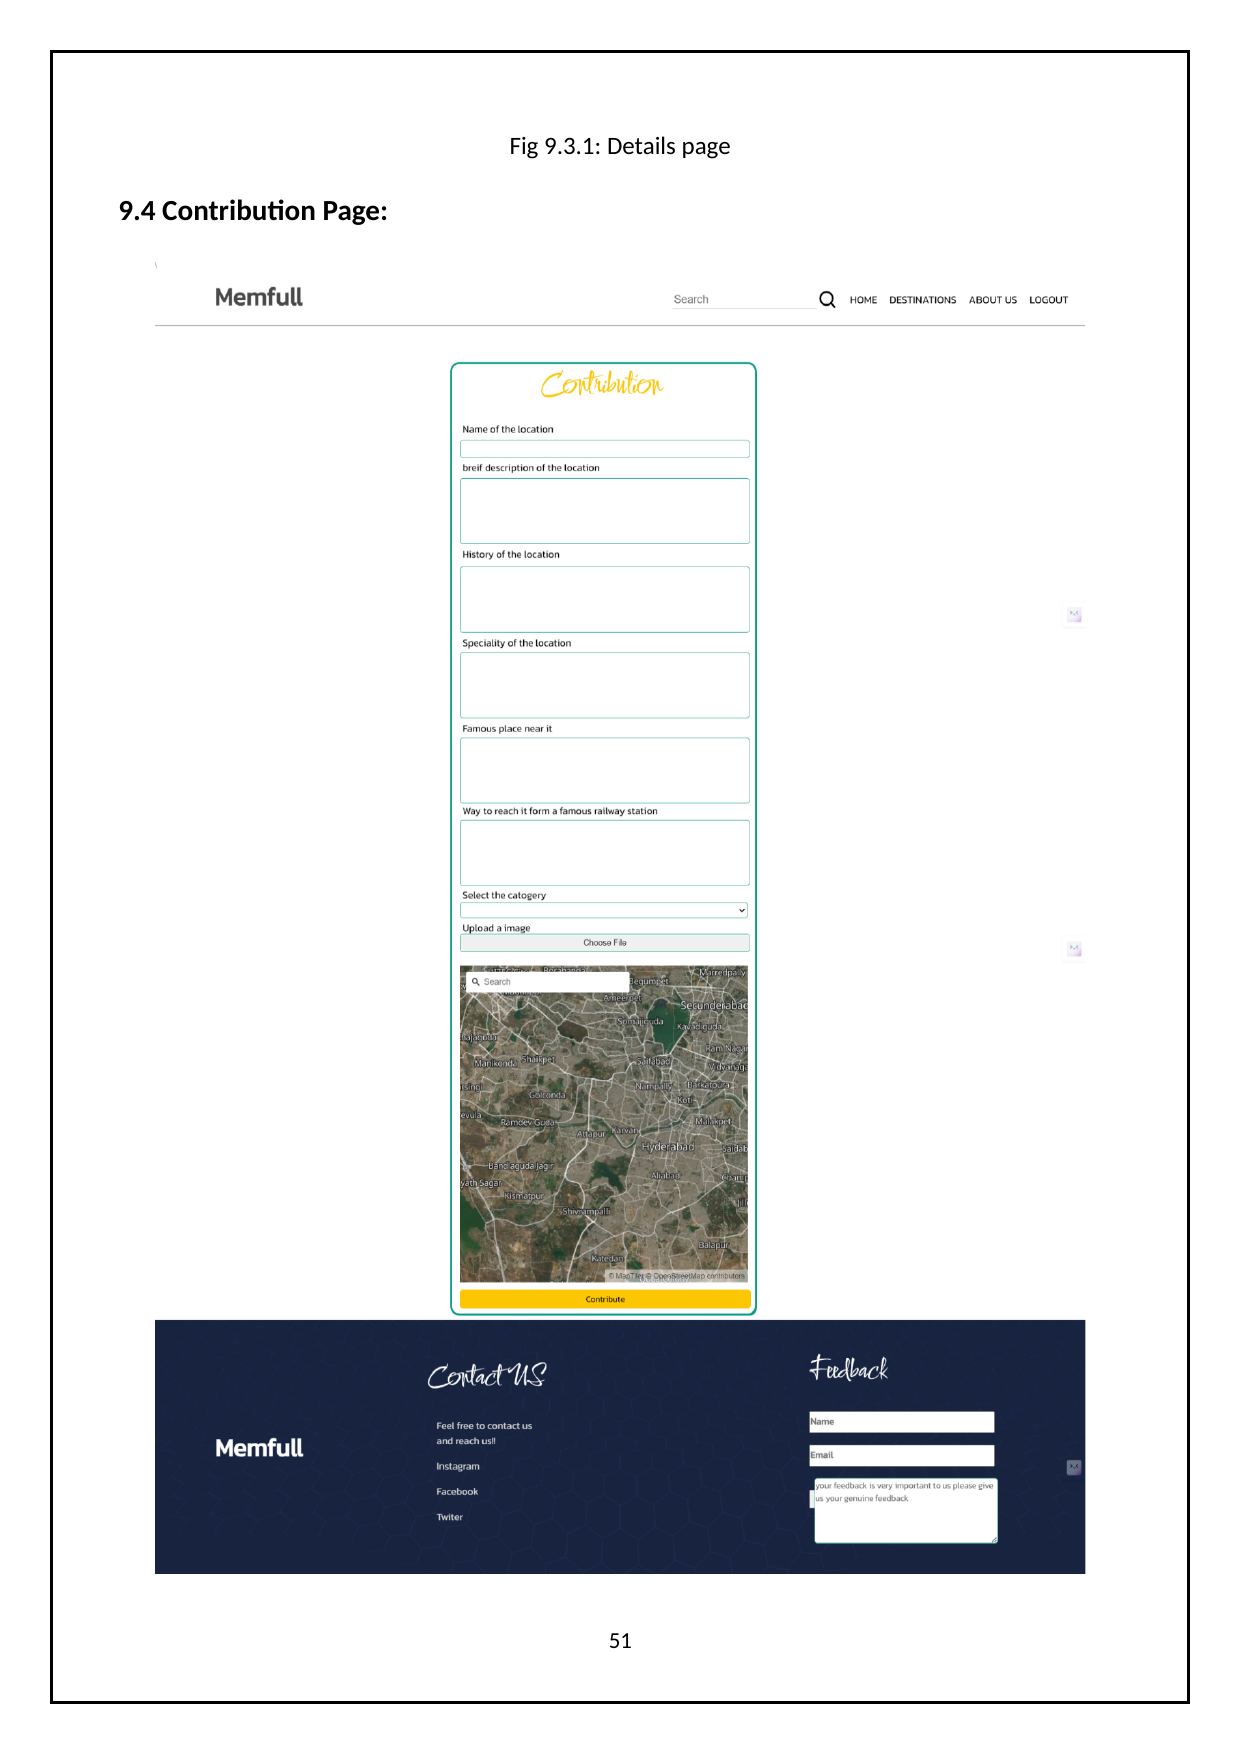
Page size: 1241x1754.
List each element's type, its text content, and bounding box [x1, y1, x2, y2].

text 9.4 Contribution Page: [118, 192, 1122, 228]
text Fig 9.3.1: Details page [118, 130, 1122, 160]
picture [155, 259, 1086, 1574]
